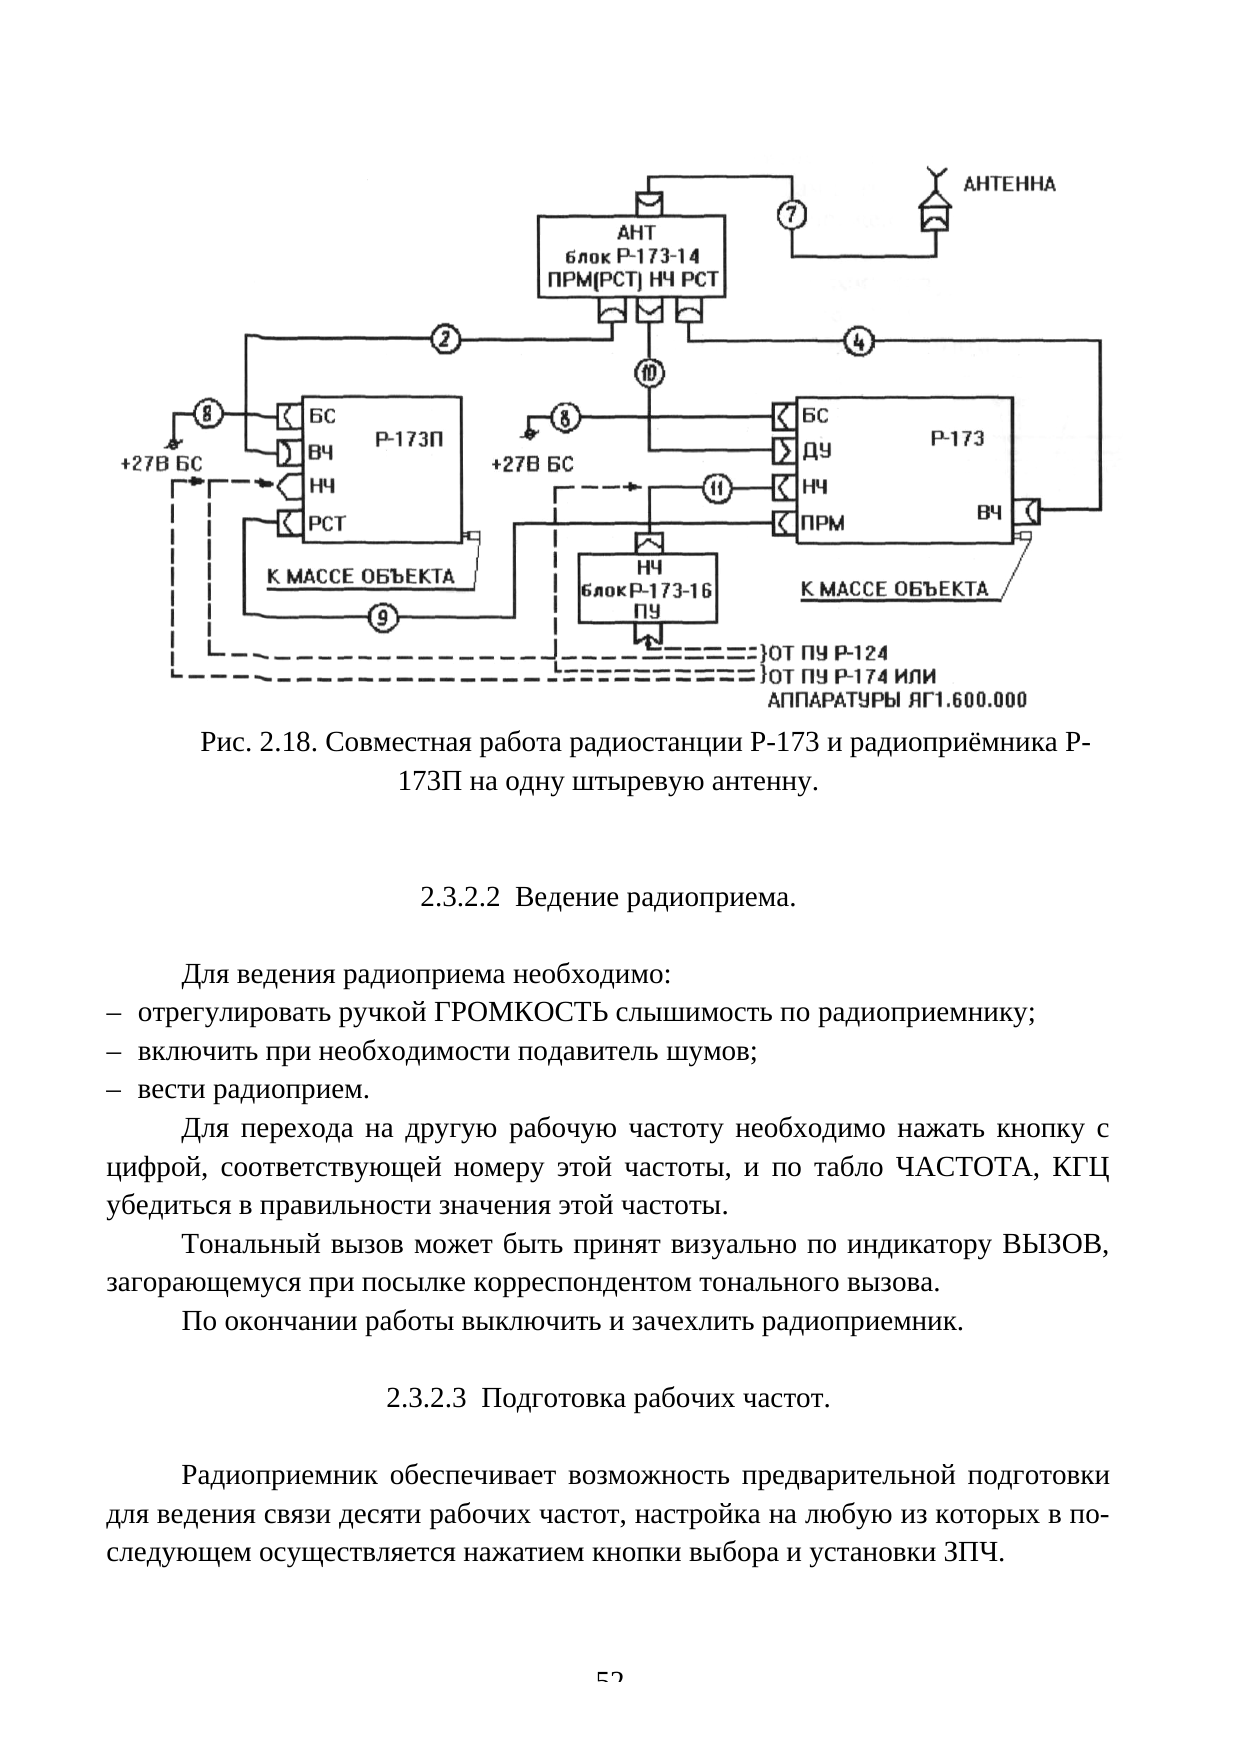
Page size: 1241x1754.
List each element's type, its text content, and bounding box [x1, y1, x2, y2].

list включить при необходимости подавитель шумов; [106, 1033, 1157, 1067]
list вести радиоприем. [106, 1072, 1157, 1105]
picture [120, 154, 1123, 724]
text Для перехода на другую рабочую частоту необходимо нажать кнопку с цифрой, соответствующей номеру этой частоты, и по табло ЧАСТОТА, КГЦ убедиться в правильности значения этой частоты. [106, 1110, 1111, 1221]
text Рис. 2.18. Совместная работа радиостанции Р-173 и радиоприёмника Р- 173П на одну штыревую антенну. [200, 724, 1093, 797]
text Тональный вызов может быть принят визуально по индикатору ВЫЗОВ, загорающемуся при посылке корреспондентом тонального вызова. [106, 1226, 1111, 1298]
list Ведение радиоприема. [420, 879, 1157, 912]
text Радиоприемник обеспечивает возможность предварительной подготовки для ведения связи десяти рабочих частот, настройка на любую из которых в по- следующем осуществляется нажатием кнопки выбора и установки ЗПЧ. [106, 1457, 1111, 1568]
text Для ведения радиоприема необходимо: [181, 956, 1157, 989]
list отрегулировать ручкой ГРОМКОСТЬ слышимость по радиоприемнику; [106, 994, 1157, 1028]
list Подготовка рабочих частот. [386, 1380, 1157, 1414]
text По окончании работы выключить и зачехлить радиоприемник. [181, 1303, 1157, 1337]
